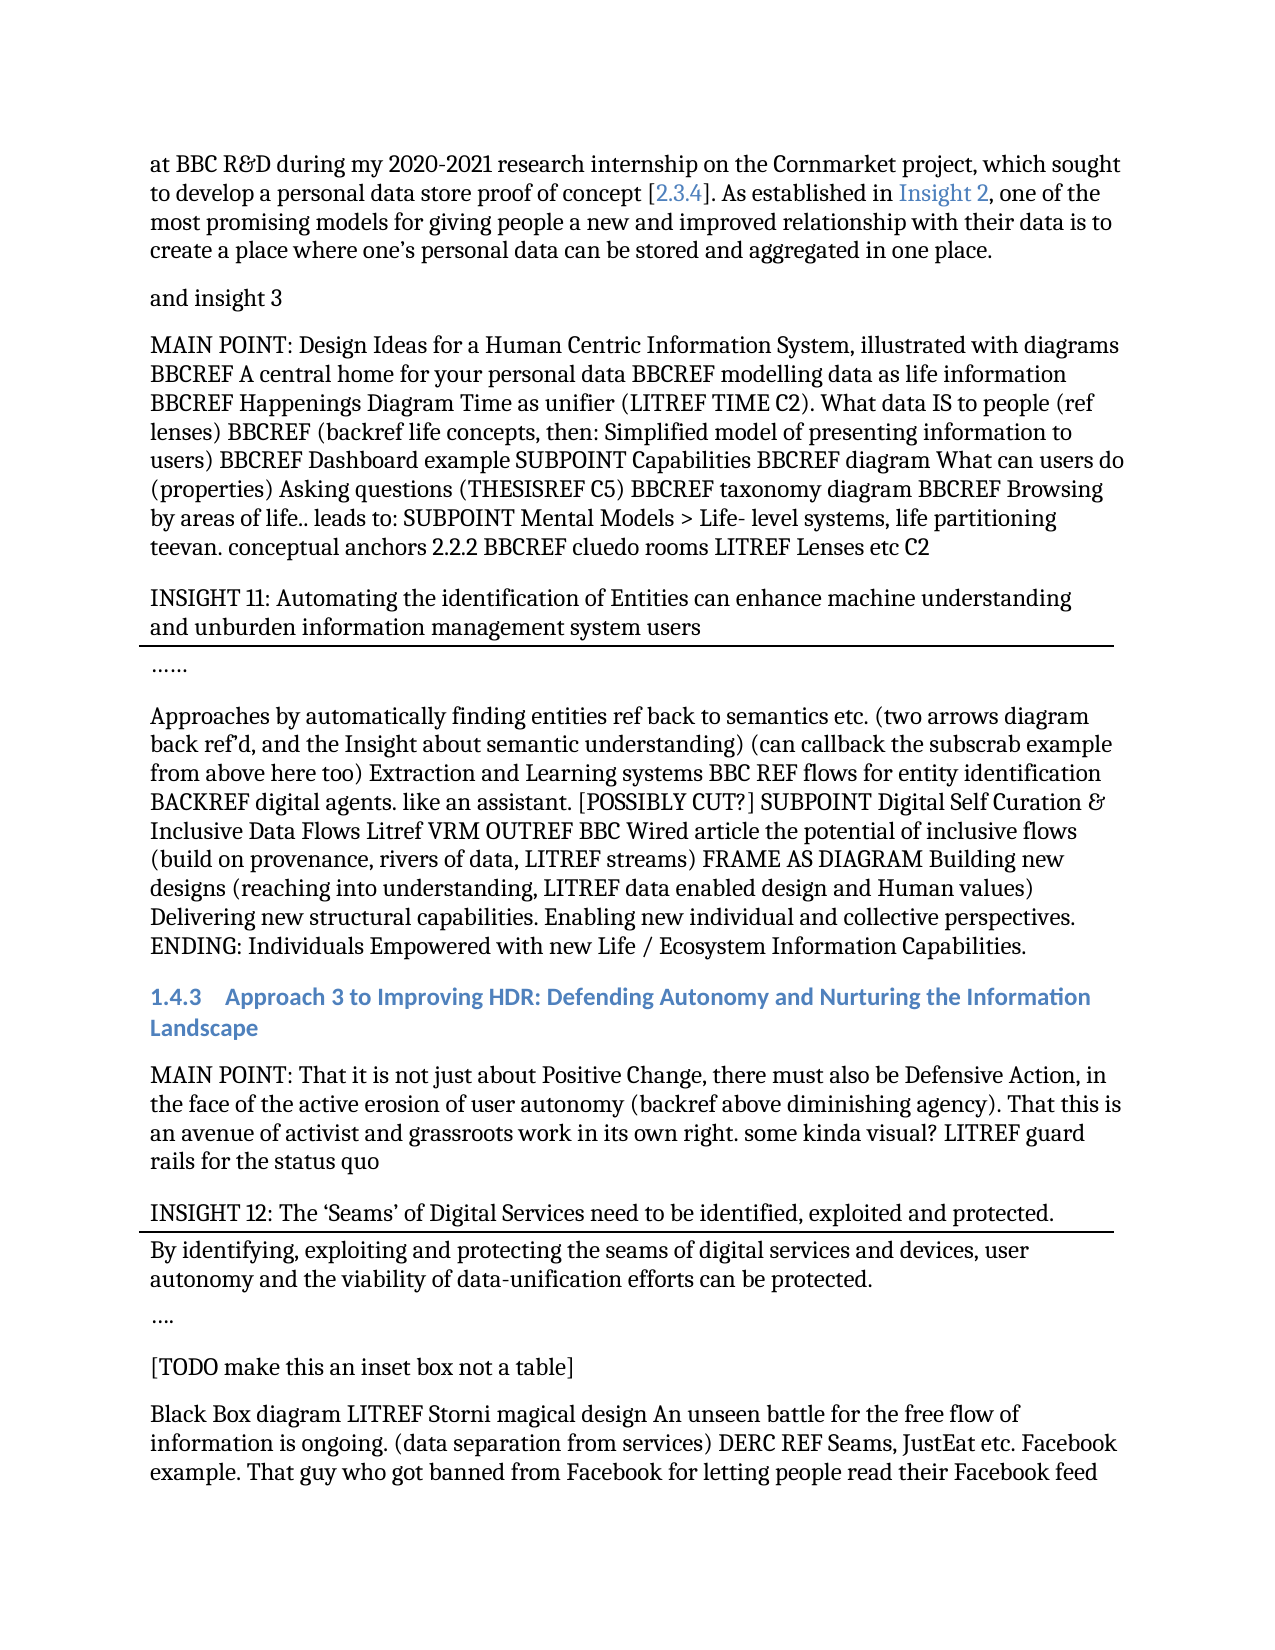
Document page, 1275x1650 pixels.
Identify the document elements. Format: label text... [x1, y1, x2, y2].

text [TODO make this an inset box not a table] [150, 1352, 1125, 1381]
table_header INSIGHT 12: The ‘Seams’ of Digital Services need to be identified, exploited and protected. [139, 1195, 1114, 1231]
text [150, 150, 1125, 265]
table_cell …. [139, 1298, 1114, 1334]
subtitle 1.4.3 Approach 3 to Improving HDR: Defending Autonomy and Nurturing the Information Landscape [150, 981, 1125, 1042]
table_cell By identifying, exploiting and protecting the seams of digital services and devices, user autonomy and the viability of data-unification efforts can be protected. [139, 1233, 1114, 1297]
text and insight 3 [150, 284, 1125, 312]
text Approaches by automatically finding entities ref back to semantics etc. (two arrows diagram back ref’d, and the Insight about semantic understanding) (can callback the subscrab example from above here too) Extraction and Learning systems BBC REF flows for entity identification BACKREF digital agents. like an assistant. [POSSIBLY CUT?] SUBPOINT Digital Self Curation & Inclusive Data Flows Litref VRM OUTREF BBC Wired article the potential of inclusive flows (build on provenance, rivers of data, LITREF streams) FRAME AS DIAGRAM Building new designs (reaching into understanding, LITREF data enabled design and Human values) Delivering new structural capabilities. Enabling new individual and collective perspectives. ENDING: Individuals Empowered with new Life / Ecosystem Information Capabilities. [150, 702, 1125, 960]
text MAIN POINT: That it is not just about Positive Change, there must also be Defensive Action, in the face of the active erosion of user autonomy (backref above diminishing agency). That this is an avenue of activist and grassroots work in its own right. some kinda visual? LITREF guard rails for the status quo [150, 1061, 1125, 1176]
table_cell …… [139, 647, 1114, 683]
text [150, 1400, 1125, 1486]
table_header INSIGHT 11: Automating the identification of Entities can enhance machine understanding and unburden information management system users [139, 580, 1114, 645]
text MAIN POINT: Design Ideas for a Human Centric Information System, illustrated with diagrams BBCREF A central home for your personal data BBCREF modelling data as life information BBCREF Happenings Diagram Time as unifier (LITREF TIME C2). What data IS to people (ref lenses) BBCREF (backref life concepts, then: Simplified model of presenting information to users) BBCREF Dashboard example SUBPOINT Capabilities BBCREF diagram What can users do (properties) Asking questions (THESISREF C5) BBCREF taxonomy diagram BBCREF Browsing by areas of life.. leads to: SUBPOINT Mental Models > Life- level systems, life partitioning teevan. conceptual anchors 2.2.2 BBCREF cluedo rooms LITREF Lenses etc C2 [150, 331, 1125, 561]
